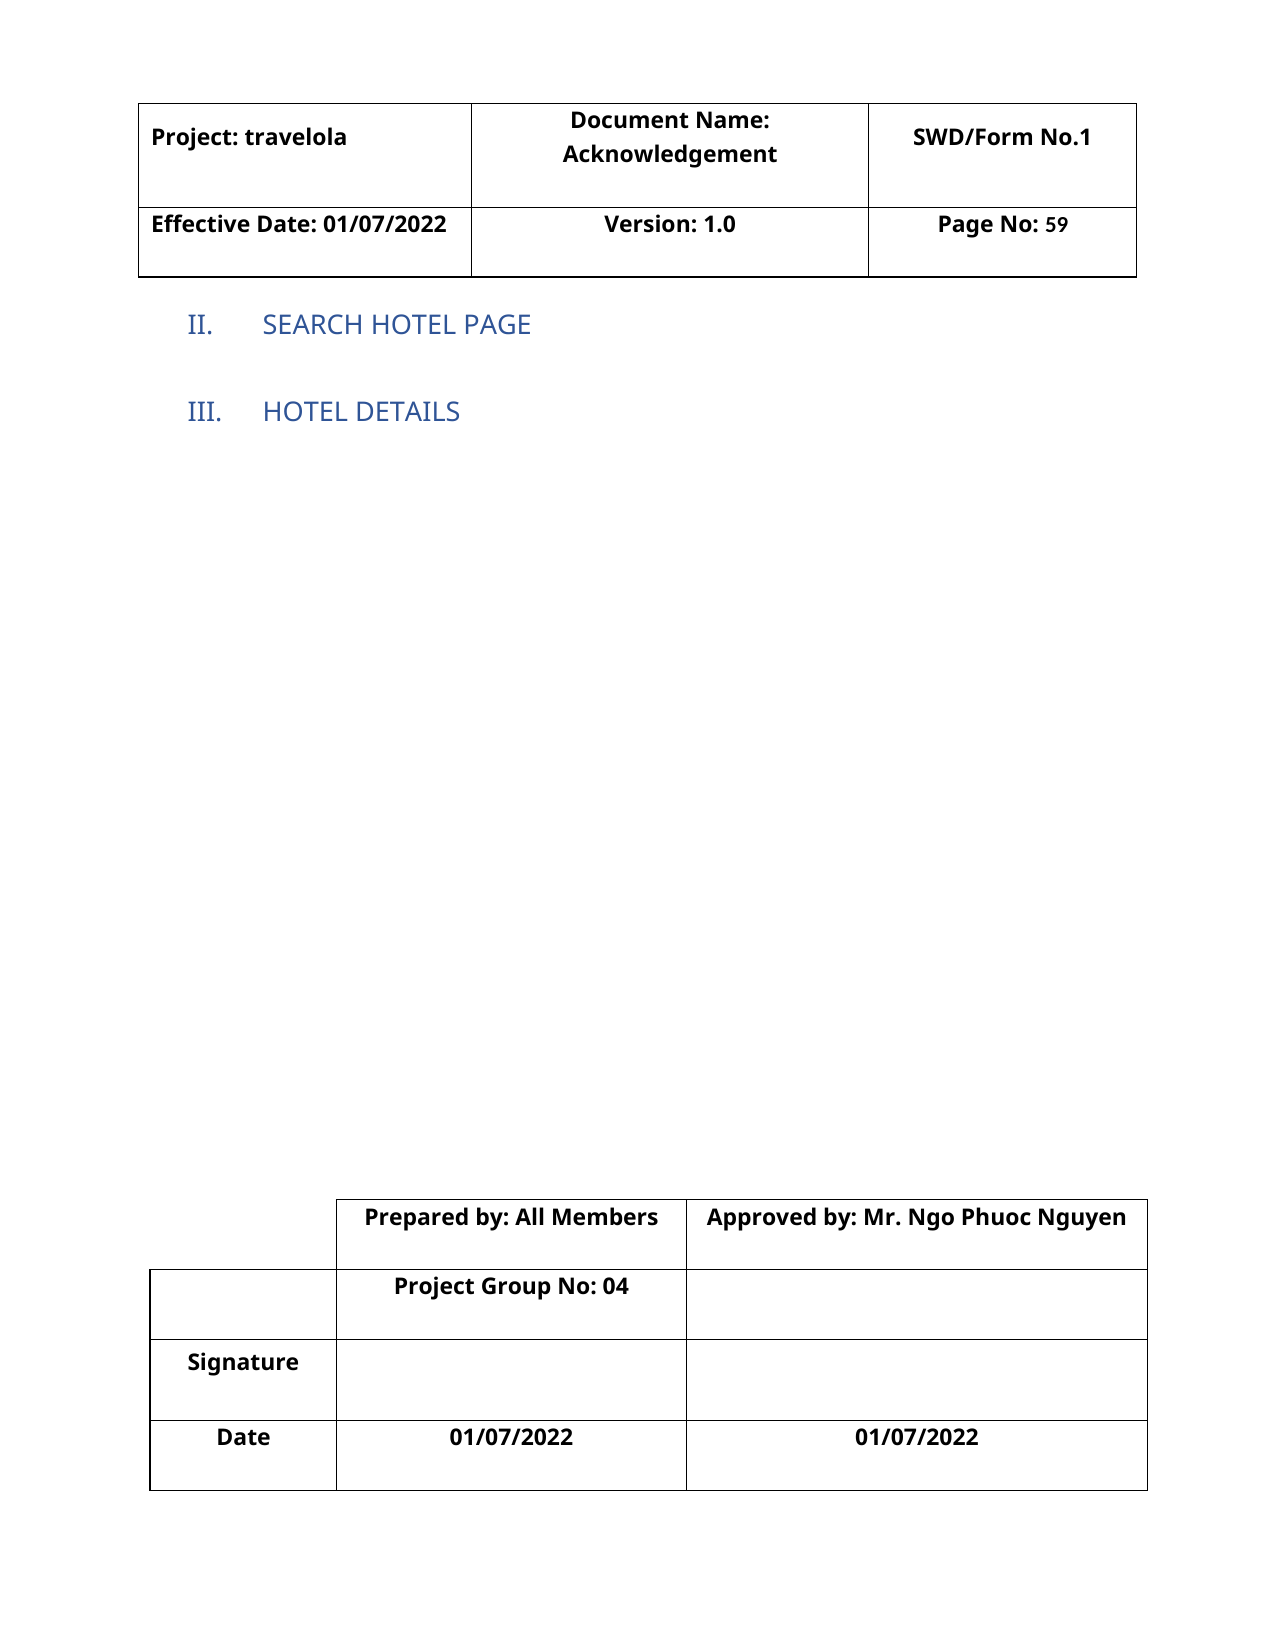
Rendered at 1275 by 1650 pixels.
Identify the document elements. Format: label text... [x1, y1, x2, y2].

subtitle HOTEL DETAILS [187, 392, 1125, 429]
subtitle SEARCH HOTEL PAGE [187, 305, 1125, 342]
